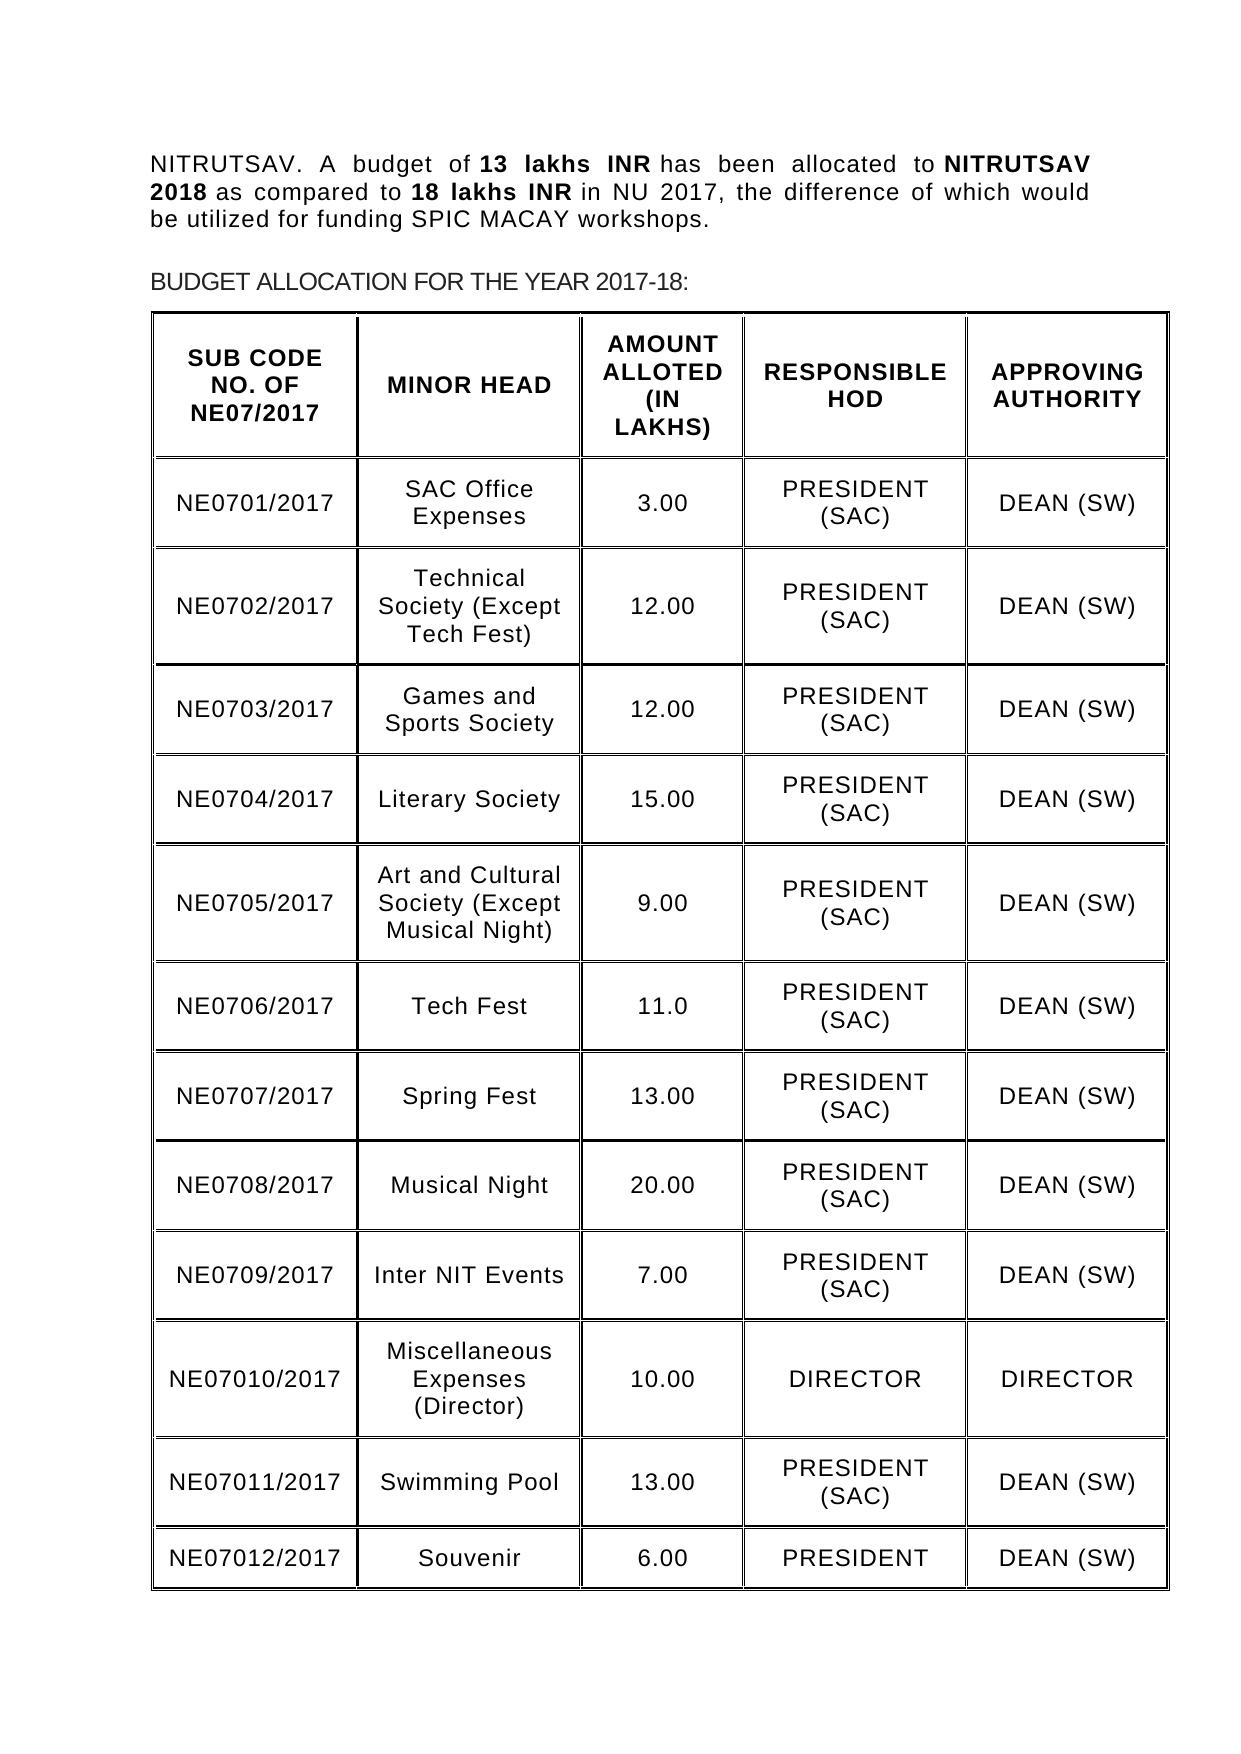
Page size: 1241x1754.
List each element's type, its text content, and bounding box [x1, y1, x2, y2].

table_header RESPONSIBLE HOD [744, 314, 966, 456]
table_cell Spring Fest [359, 1053, 579, 1139]
table_cell Souvenir [357, 1525, 581, 1587]
table_cell Inter NIT Events [359, 1232, 579, 1318]
table_cell NE0704/2017 [154, 753, 356, 842]
table_cell PRESIDENT (SAC) [745, 963, 965, 1049]
table_cell NE0702/2017 [152, 546, 357, 663]
table_cell Miscellaneous Expenses (Director) [359, 1322, 579, 1436]
table_cell NE0705/2017 [154, 842, 356, 959]
table_cell DEAN (SW) [966, 1436, 1168, 1525]
table_cell 12.00 [583, 549, 742, 663]
table_cell PRESIDENT (SAC) [745, 1142, 965, 1228]
table_cell PRESIDENT (SAC) [745, 1053, 965, 1139]
table_cell DEAN (SW) [968, 1139, 1166, 1228]
table_header MINOR HEAD [357, 313, 581, 456]
table_cell DEAN (SW) [966, 456, 1168, 546]
table_cell NE0708/2017 [154, 1139, 356, 1228]
table_cell SAC Office Expenses [359, 459, 579, 546]
table_cell DEAN (SW) [968, 1049, 1167, 1139]
table_cell 6.00 [581, 1529, 744, 1587]
table_cell NE0703/2017 [152, 663, 356, 752]
table_cell PRESIDENT (SAC) [744, 1529, 966, 1587]
table_cell DEAN (SW) [966, 546, 1168, 663]
table_cell DEAN (SW) [968, 960, 1167, 1049]
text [150, 150, 1090, 233]
table_cell PRESIDENT (SAC) [745, 846, 965, 959]
table_cell NE07012/2017 [154, 1525, 357, 1587]
table_cell PRESIDENT (SAC) [745, 666, 965, 752]
table_cell 13.00 [583, 1439, 742, 1525]
table_cell PRESIDENT (SAC) [745, 459, 965, 546]
table_cell Tech Fest [359, 963, 579, 1049]
table_cell DEAN (SW) [968, 663, 1168, 752]
table_cell DEAN (SW) [968, 842, 1167, 959]
table_cell 15.00 [583, 756, 742, 842]
table_cell Games and Sports Society [359, 666, 579, 752]
table_cell PRESIDENT (SAC) [745, 1232, 965, 1318]
table_cell DIRECTOR [968, 1318, 1167, 1436]
table_cell 11.0 [583, 963, 742, 1049]
table_cell 13.00 [583, 1053, 742, 1139]
table_header SUB CODE NO. OF NE07/2017 [154, 313, 357, 456]
table_cell DEAN (SW) [968, 753, 1167, 842]
table_header APPROVING AUTHORITY [966, 314, 1166, 456]
table_cell DEAN (SW) [966, 1525, 1167, 1587]
table_cell 7.00 [583, 1232, 742, 1318]
table_cell DEAN (SW) [968, 1229, 1167, 1318]
table_cell Technical Society (Except Tech Fest) [359, 549, 579, 663]
table_cell 12.00 [583, 666, 742, 752]
table_cell PRESIDENT (SAC) [745, 1439, 965, 1525]
table_cell NE0706/2017 [154, 960, 356, 1049]
subtitle BUDGET ALLOCATION FOR THE YEAR 2017-18: [150, 264, 1090, 295]
table_cell Art and Cultural Society (Except Musical Night) [359, 846, 579, 959]
table_cell NE07010/2017 [154, 1318, 356, 1436]
table_cell 3.00 [583, 459, 742, 546]
table_cell NE0709/2017 [154, 1229, 356, 1318]
table_cell Literary Society [359, 756, 579, 842]
table_cell PRESIDENT (SAC) [745, 756, 965, 842]
table_header AMOUNT ALLOTED (IN LAKHS) [581, 314, 744, 456]
table_cell DIRECTOR [745, 1322, 965, 1436]
table_cell 10.00 [583, 1322, 742, 1436]
table_cell NE07011/2017 [152, 1436, 357, 1525]
table_cell PRESIDENT (SAC) [745, 549, 965, 663]
table_cell 20.00 [583, 1142, 742, 1228]
table_cell 9.00 [583, 846, 742, 959]
table_cell Swimming Pool [359, 1439, 579, 1525]
table_cell NE0701/2017 [152, 456, 357, 546]
table_cell Musical Night [359, 1142, 579, 1228]
table_cell NE0707/2017 [154, 1049, 356, 1139]
